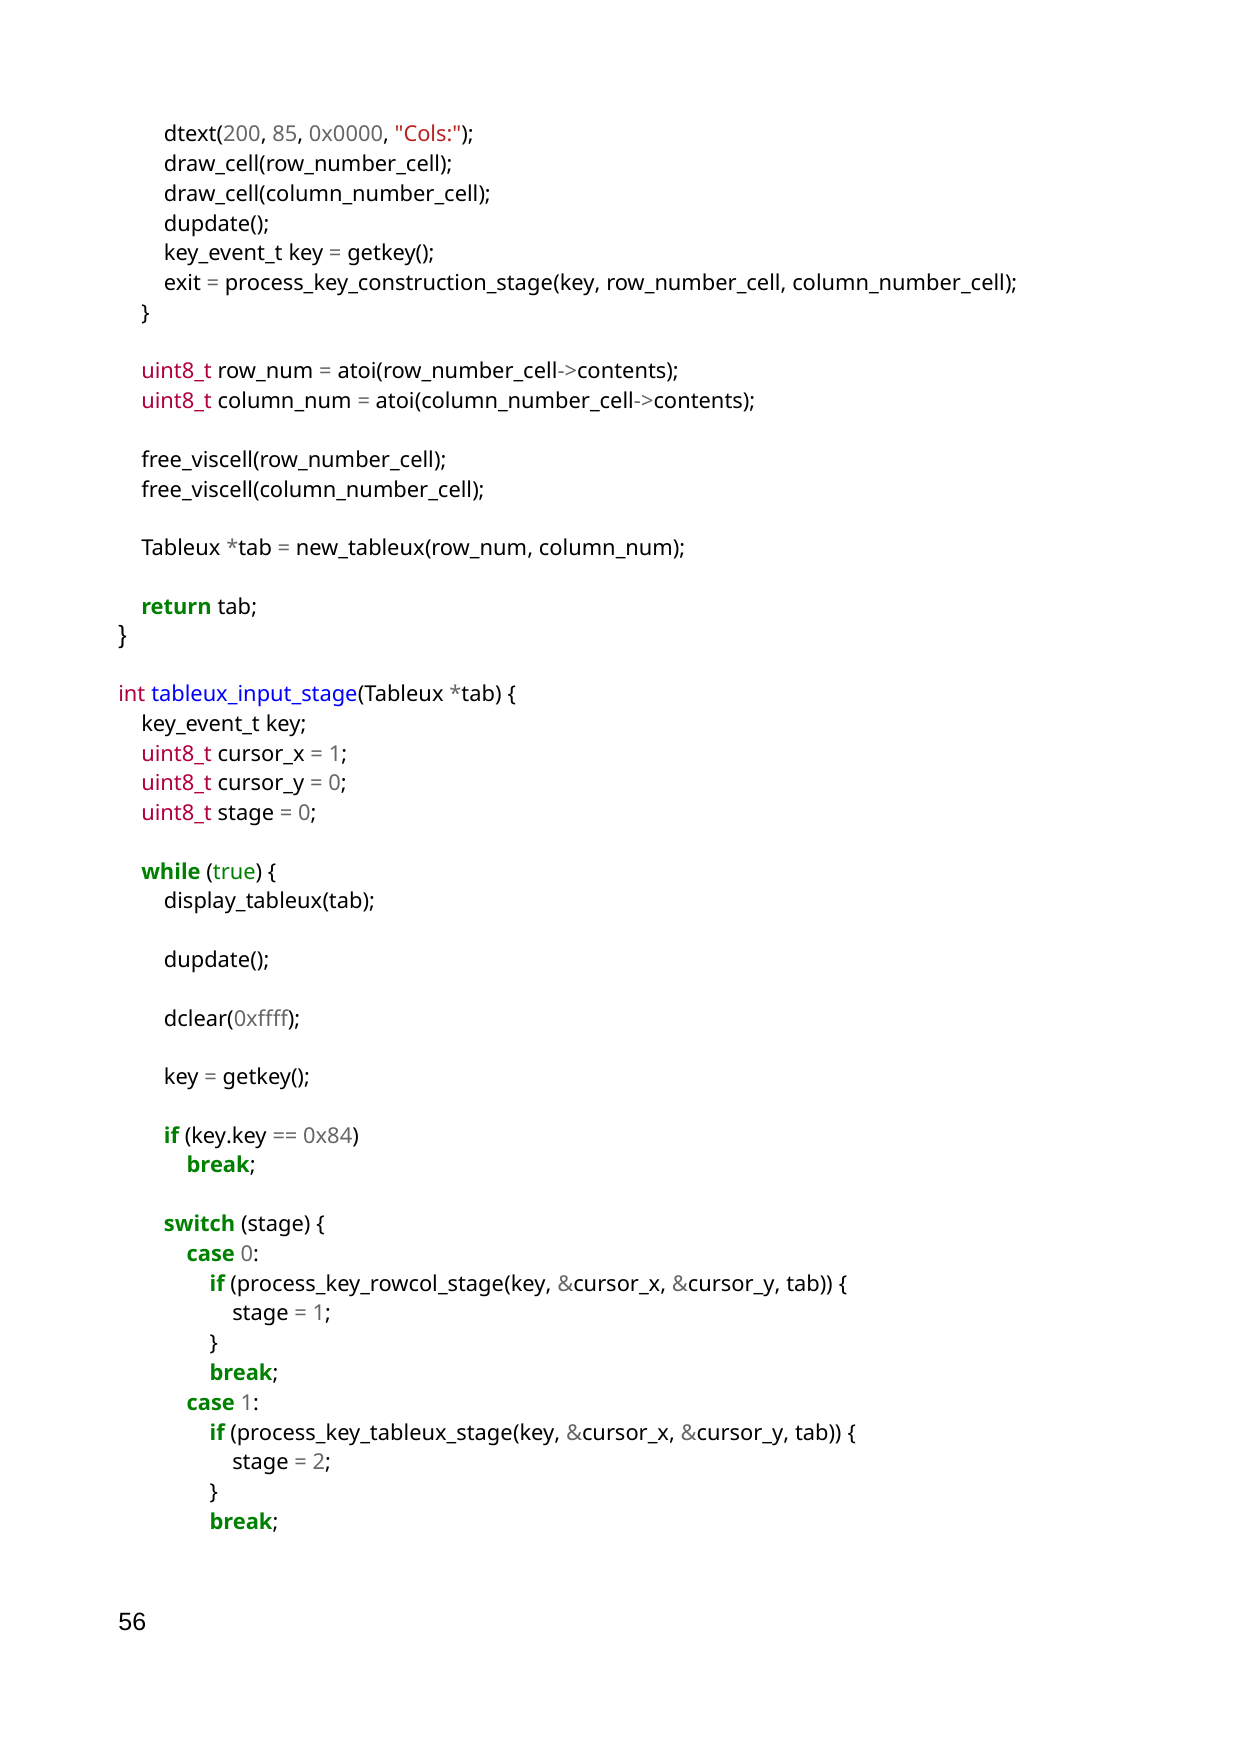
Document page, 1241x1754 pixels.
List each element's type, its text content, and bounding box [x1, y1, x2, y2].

text switch (stage) { [118, 1208, 1122, 1238]
text } [118, 297, 1122, 327]
text uint8_t column_num = atoi(column_number_cell->contents); [118, 385, 1122, 415]
text stage = 1; [118, 1297, 1122, 1327]
text key_event_t key; [118, 708, 1122, 737]
text break; [118, 1506, 1122, 1536]
text stage = 2; [118, 1446, 1122, 1476]
text uint8_t cursor_x = 1; [118, 737, 1122, 767]
text if (process_key_rowcol_stage(key, &cursor_x, &cursor_y, tab)) { [118, 1267, 1122, 1297]
text free_viscell(column_number_cell); [118, 473, 1122, 503]
text return tab; [118, 591, 1122, 620]
text uint8_t stage = 0; [118, 797, 1122, 827]
text Tableux *tab = new_tableux(row_num, column_num); [118, 532, 1122, 562]
text dupdate(); [118, 944, 1122, 974]
text draw_cell(row_number_cell); [118, 148, 1122, 178]
text break; [118, 1357, 1122, 1387]
text free_viscell(row_number_cell); [118, 444, 1122, 473]
text if (process_key_tableux_stage(key, &cursor_x, &cursor_y, tab)) { [118, 1416, 1122, 1446]
text } [118, 1476, 1122, 1506]
text dclear(0xffff); [118, 1002, 1122, 1032]
text break; [118, 1149, 1122, 1179]
text while (true) { [118, 856, 1122, 885]
text key = getkey(); [118, 1061, 1122, 1091]
text uint8_t cursor_y = 0; [118, 767, 1122, 797]
text if (key.key == 0x84) [118, 1119, 1122, 1149]
text draw_cell(column_number_cell); [118, 178, 1122, 207]
text } [118, 1327, 1122, 1357]
text dtext(200, 85, 0x0000, "Cols:"); [118, 118, 1122, 148]
text display_tableux(tab); [118, 885, 1122, 915]
text key_event_t key = getkey(); [118, 237, 1122, 267]
text int tableux_input_stage(Tableux *tab) { [118, 678, 1122, 708]
text case 0: [118, 1238, 1122, 1267]
text exit = process_key_construction_stage(key, row_number_cell, column_number_cell); [118, 267, 1122, 297]
text uint8_t row_num = atoi(row_number_cell->contents); [118, 355, 1122, 385]
text case 1: [118, 1387, 1122, 1416]
text dupdate(); [118, 207, 1122, 237]
text } [118, 620, 1122, 649]
